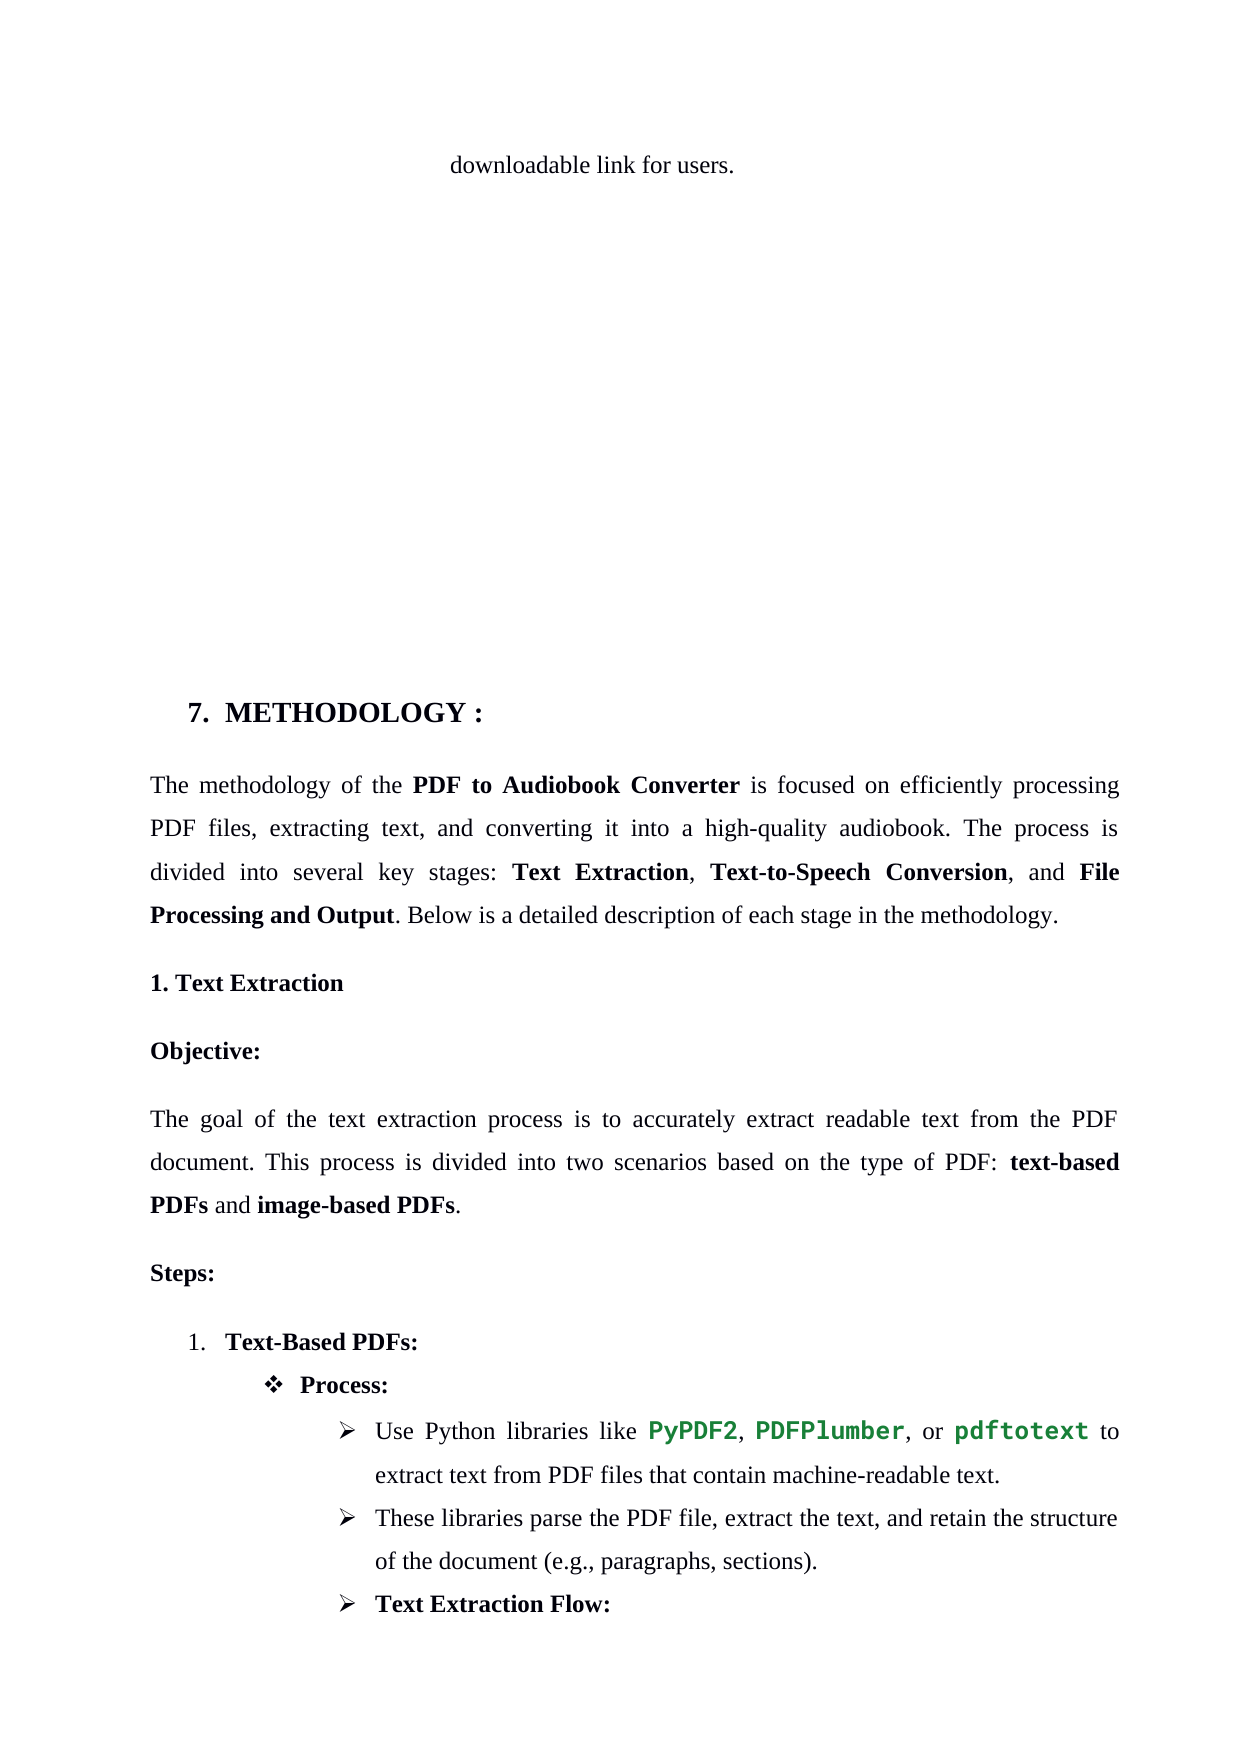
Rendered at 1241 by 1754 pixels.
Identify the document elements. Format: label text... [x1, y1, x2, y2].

list Process: [262, 1370, 1120, 1398]
subtitle Objective: [150, 1036, 1120, 1065]
text The goal of the text extraction process is to accurately extract readable text from the PDF document. This process is divided into two scenarios based on the type of PDF: text-based PDFs and image-based PDFs. [150, 1104, 1120, 1219]
list Use Python libraries like PyPDF2, PDFPlumber, or pdftotext to extract text from PDF files that contain machine-readable text. [337, 1413, 1120, 1489]
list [412, 150, 1120, 179]
list METHODOLOGY : [187, 695, 1120, 728]
list Text-Based PDFs: [187, 1327, 1120, 1355]
text The methodology of the PDF to Audiobook Converter is focused on efficiently processing PDF files, extracting text, and converting it into a high-quality audiobook. The process is divided into several key stages: Text Extraction, Text-to-Speech Conversion, and File Processing and Output. Below is a detailed description of each stage in the methodology. [150, 770, 1120, 928]
list Text Extraction Flow: [337, 1589, 1120, 1618]
subtitle Steps: [150, 1258, 1120, 1287]
list These libraries parse the PDF file, extract the text, and retain the structure of the document (e.g., paragraphs, sections). [337, 1503, 1120, 1575]
text 1. Text Extraction [150, 968, 1120, 997]
